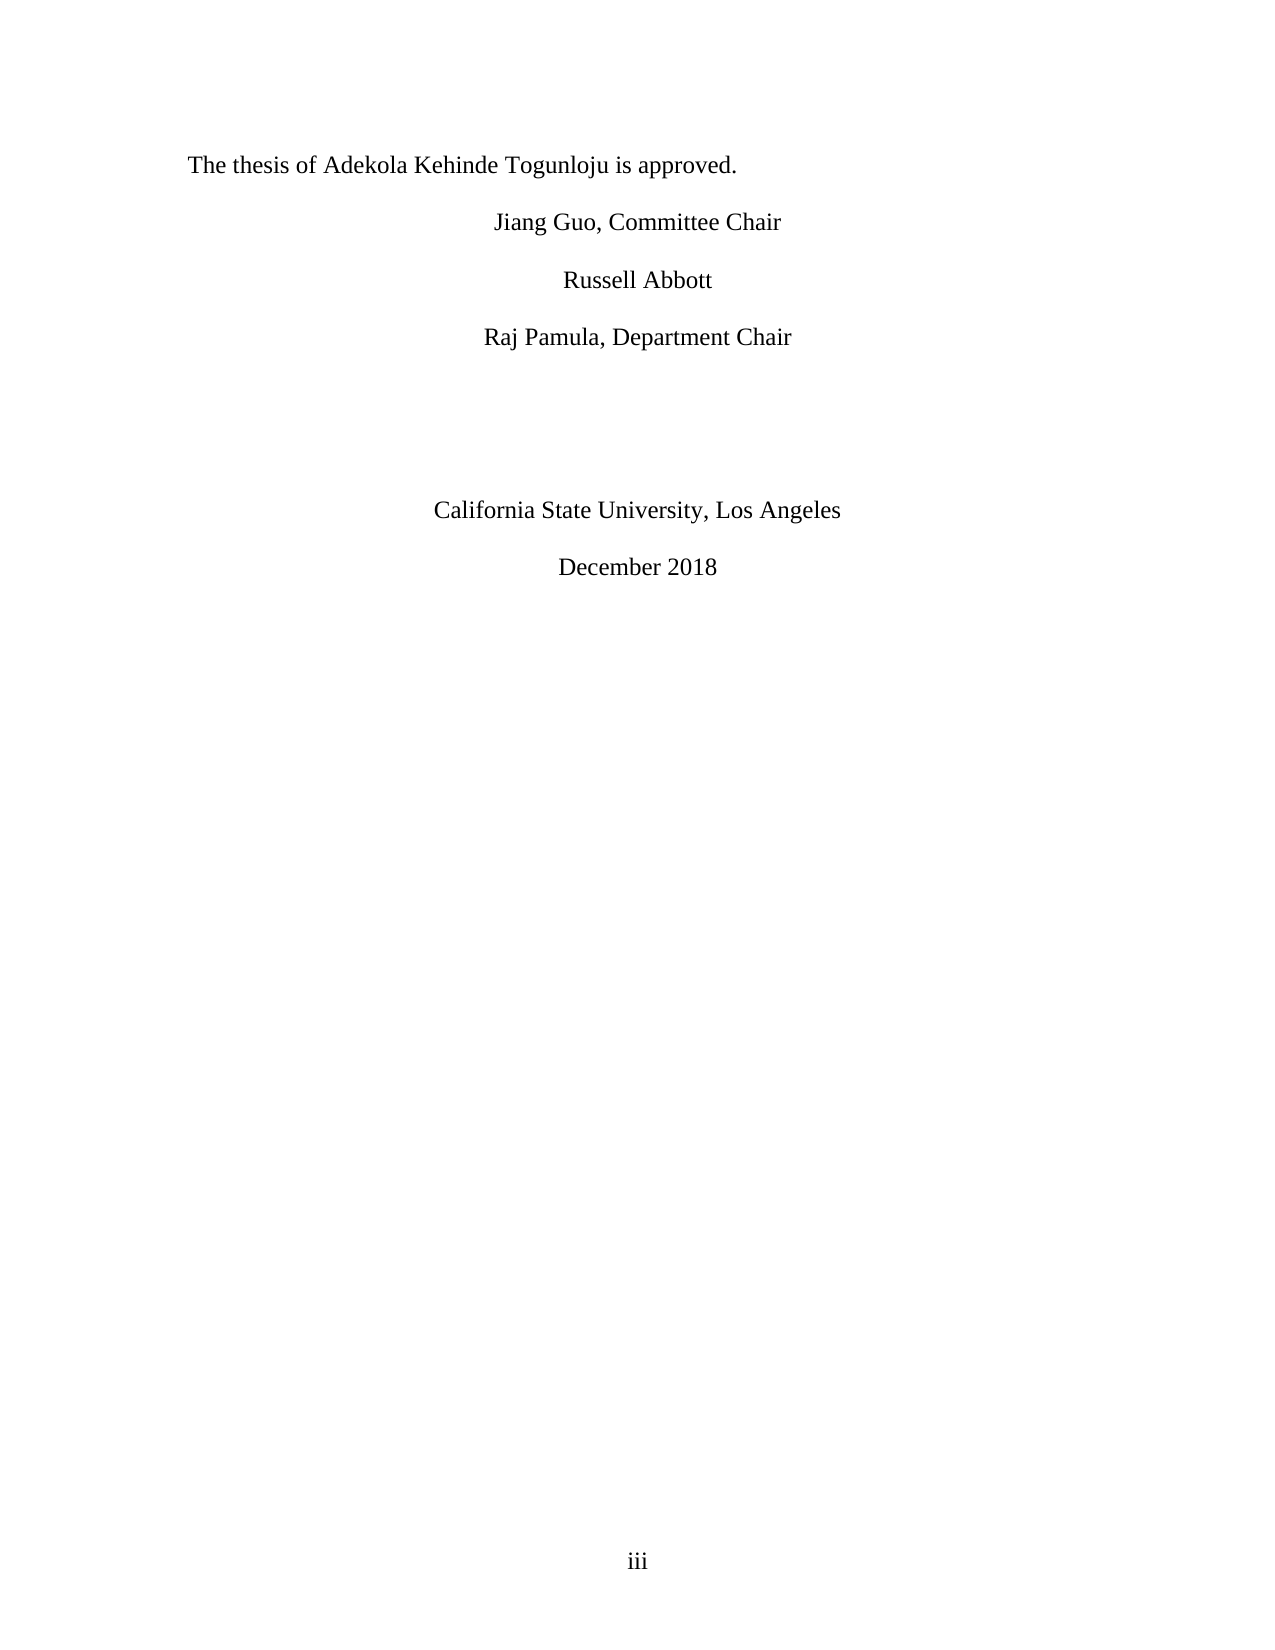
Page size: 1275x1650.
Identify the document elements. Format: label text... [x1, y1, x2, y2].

text California State University, Los Angeles [187, 495, 1087, 524]
text Jiang Guo, Committee Chair [187, 207, 1087, 236]
text Raj Pamula, Department Chair [187, 322, 1087, 351]
text The thesis of Adekola Kehinde Togunloju is approved. [187, 150, 1087, 179]
text December 2018 [187, 552, 1087, 581]
text Russell Abbott [187, 265, 1087, 294]
